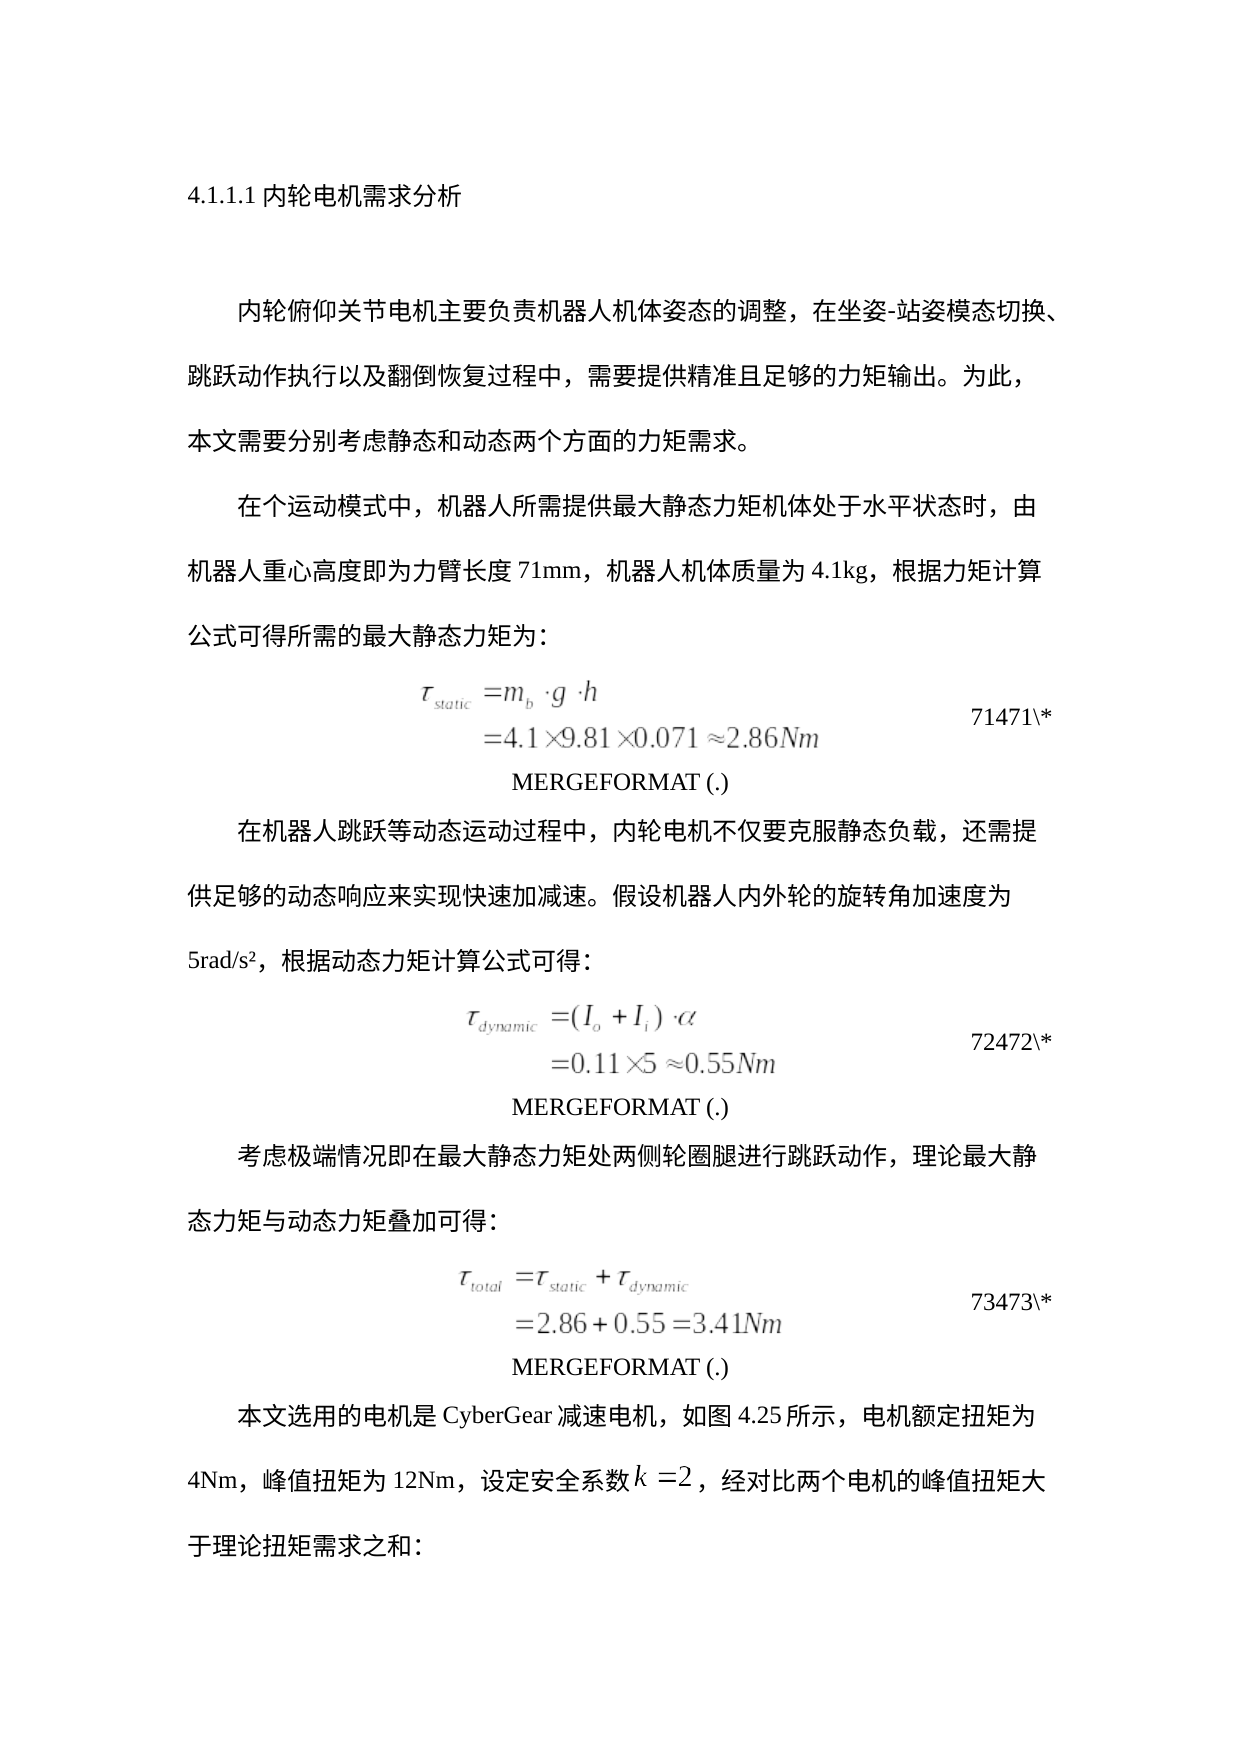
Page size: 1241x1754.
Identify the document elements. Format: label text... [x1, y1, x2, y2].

text 在机器人跳跃等动态运动过程中，内轮电机不仅要克服静态负载，还需提供足够的动态响应来实现快速加减速。假设机器人内外轮的旋转角加速度为5rad/s²，根据动态力矩计算公式可得： [187, 797, 1053, 992]
text 内轮俯仰关节电机主要负责机器人机体姿态的调整，在坐姿-站姿模态切换、跳跃动作执行以及翻倒恢复过程中，需要提供精准且足够的力矩输出。为此，本文需要分别考虑静态和动态两个方面的力矩需求。 [187, 277, 1053, 472]
text 在个运动模式中，机器人所需提供最大静态力矩机体处于水平状态时，由机器人重心高度即为力臂长度71mm，机器人机体质量为4.1kg，根据力矩计算公式可得所需的最大静态力矩为： [187, 472, 1053, 667]
text 考虑极端情况即在最大静态力矩处两侧轮圈腿进行跳跃动作，理论最大静态力矩与动态力矩叠加可得： [187, 1122, 1053, 1252]
subtitle 内轮电机需求分析 [187, 162, 1053, 227]
